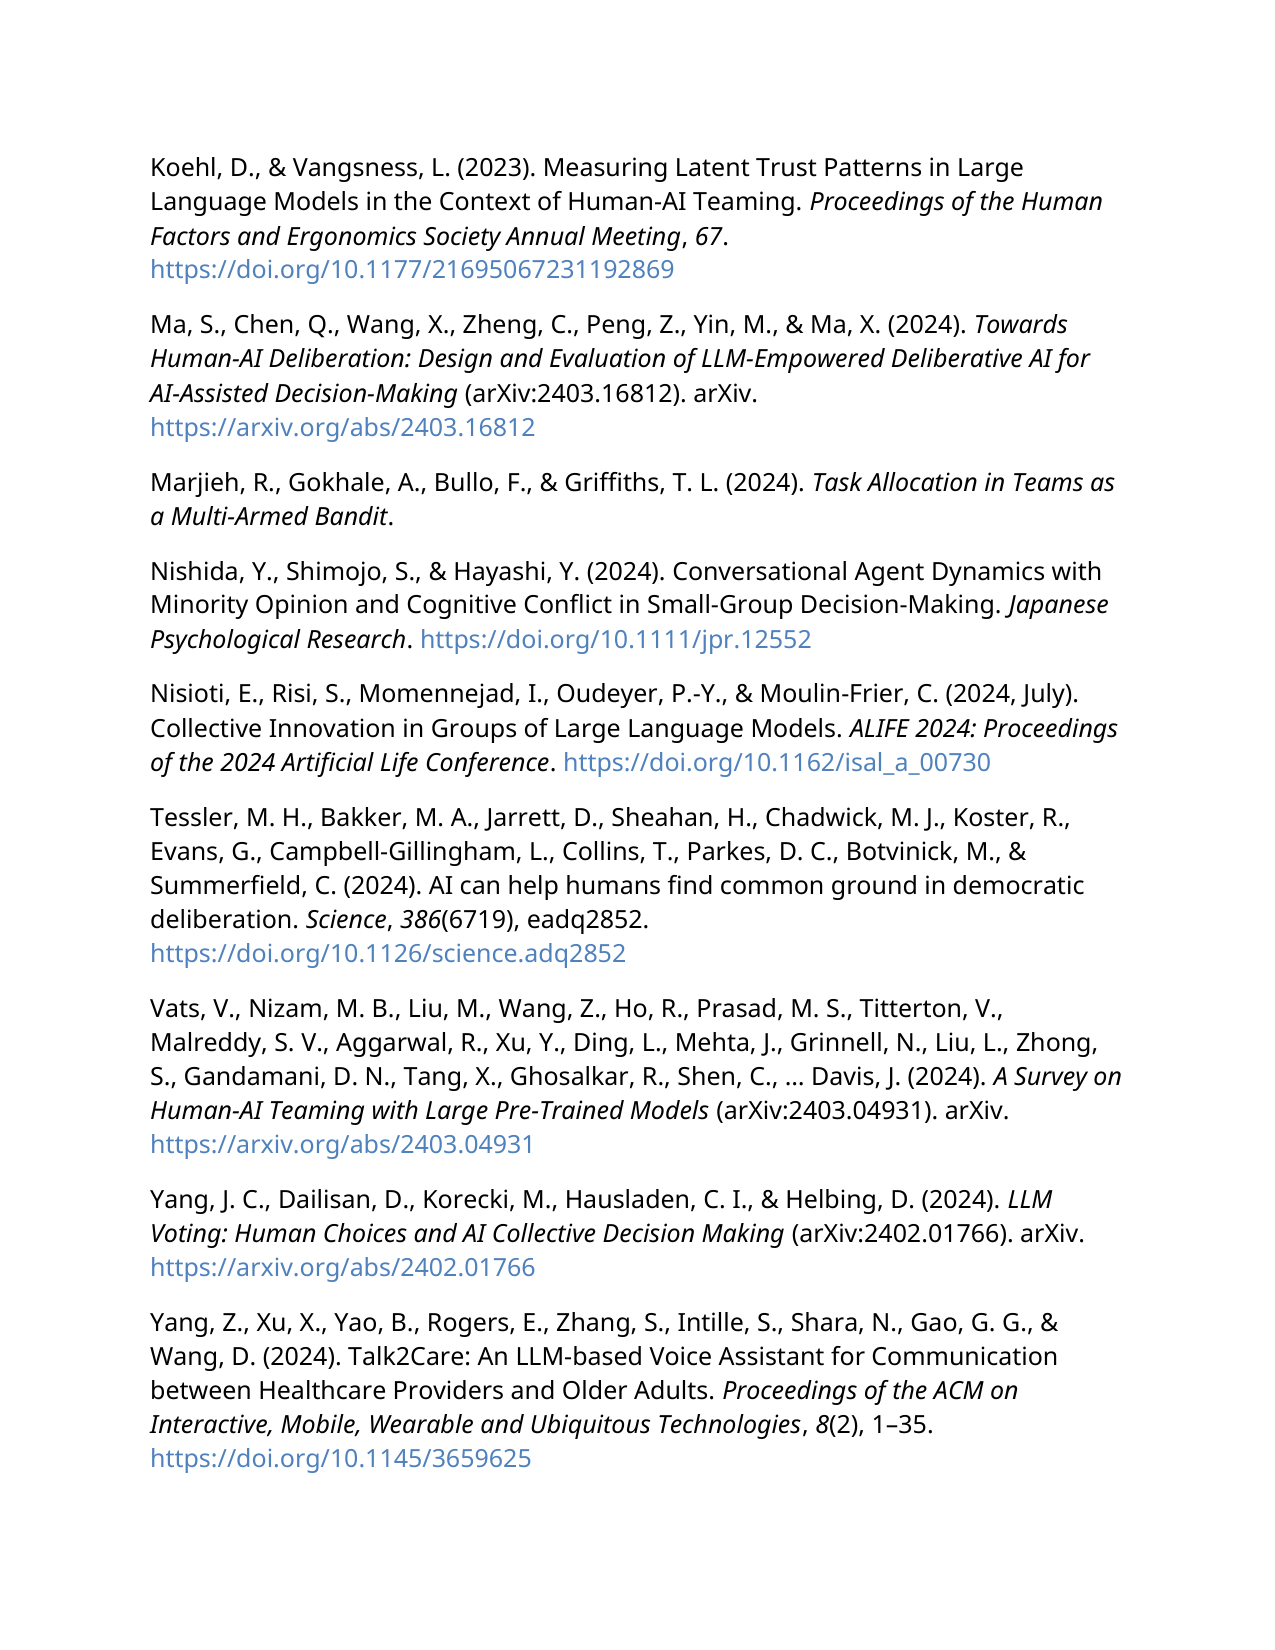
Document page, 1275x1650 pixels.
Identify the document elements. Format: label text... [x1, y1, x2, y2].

text Marjieh, R., Gokhale, A., Bullo, F., & Griffiths, T. L. (2024). Task Allocation in Teams as a Multi-Armed Bandit. [150, 464, 1125, 532]
text Nisioti, E., Risi, S., Momennejad, I., Oudeyer, P.-Y., & Moulin-Frier, C. (2024, July). Collective Innovation in Groups of Large Language Models. ALIFE 2024: Proceedings of the 2024 Artificial Life Conference. https://doi.org/10.1162/isal_a_00730 [150, 676, 1125, 778]
text Yang, Z., Xu, X., Yao, B., Rogers, E., Zhang, S., Intille, S., Shara, N., Gao, G. G., & Wang, D. (2024). Talk2Care: An LLM-based Voice Assistant for Communication between Healthcare Providers and Older Adults. Proceedings of the ACM on Interactive, Mobile, Wearable and Ubiquitous Technologies, 8(2), 1–35. https://doi.org/10.1145/3659625 [150, 1304, 1125, 1475]
text Ma, S., Chen, Q., Wang, X., Zheng, C., Peng, Z., Yin, M., & Ma, X. (2024). Towards Human-AI Deliberation: Design and Evaluation of LLM-Empowered Deliberative AI for AI-Assisted Decision-Making (arXiv:2403.16812). arXiv. https://arxiv.org/abs/2403.16812 [150, 307, 1125, 443]
text Nishida, Y., Shimojo, S., & Hayashi, Y. (2024). Conversational Agent Dynamics with Minority Opinion and Cognitive Conflict in Small-Group Decision-Making. Japanese Psychological Research. https://doi.org/10.1111/jpr.12552 [150, 553, 1125, 655]
text Vats, V., Nizam, M. B., Liu, M., Wang, Z., Ho, R., Prasad, M. S., Titterton, V., Malreddy, S. V., Aggarwal, R., Xu, Y., Ding, L., Mehta, J., Grinnell, N., Liu, L., Zhong, S., Gandamani, D. N., Tang, X., Ghosalkar, R., Shen, C., … Davis, J. (2024). A Survey on Human-AI Teaming with Large Pre-Trained Models (arXiv:2403.04931). arXiv. https://arxiv.org/abs/2403.04931 [150, 990, 1125, 1161]
text Tessler, M. H., Bakker, M. A., Jarrett, D., Sheahan, H., Chadwick, M. J., Koster, R., Evans, G., Campbell-Gillingham, L., Collins, T., Parkes, D. C., Botvinick, M., & Summerfield, C. (2024). AI can help humans find common ground in democratic deliberation. Science, 386(6719), eadq2852. https://doi.org/10.1126/science.adq2852 [150, 799, 1125, 969]
text Koehl, D., & Vangsness, L. (2023). Measuring Latent Trust Patterns in Large Language Models in the Context of Human-AI Teaming. Proceedings of the Human Factors and Ergonomics Society Annual Meeting, 67. https://doi.org/10.1177/21695067231192869 [150, 150, 1125, 286]
text Yang, J. C., Dailisan, D., Korecki, M., Hausladen, C. I., & Helbing, D. (2024). LLM Voting: Human Choices and AI Collective Decision Making (arXiv:2402.01766). arXiv. https://arxiv.org/abs/2402.01766 [150, 1181, 1125, 1284]
